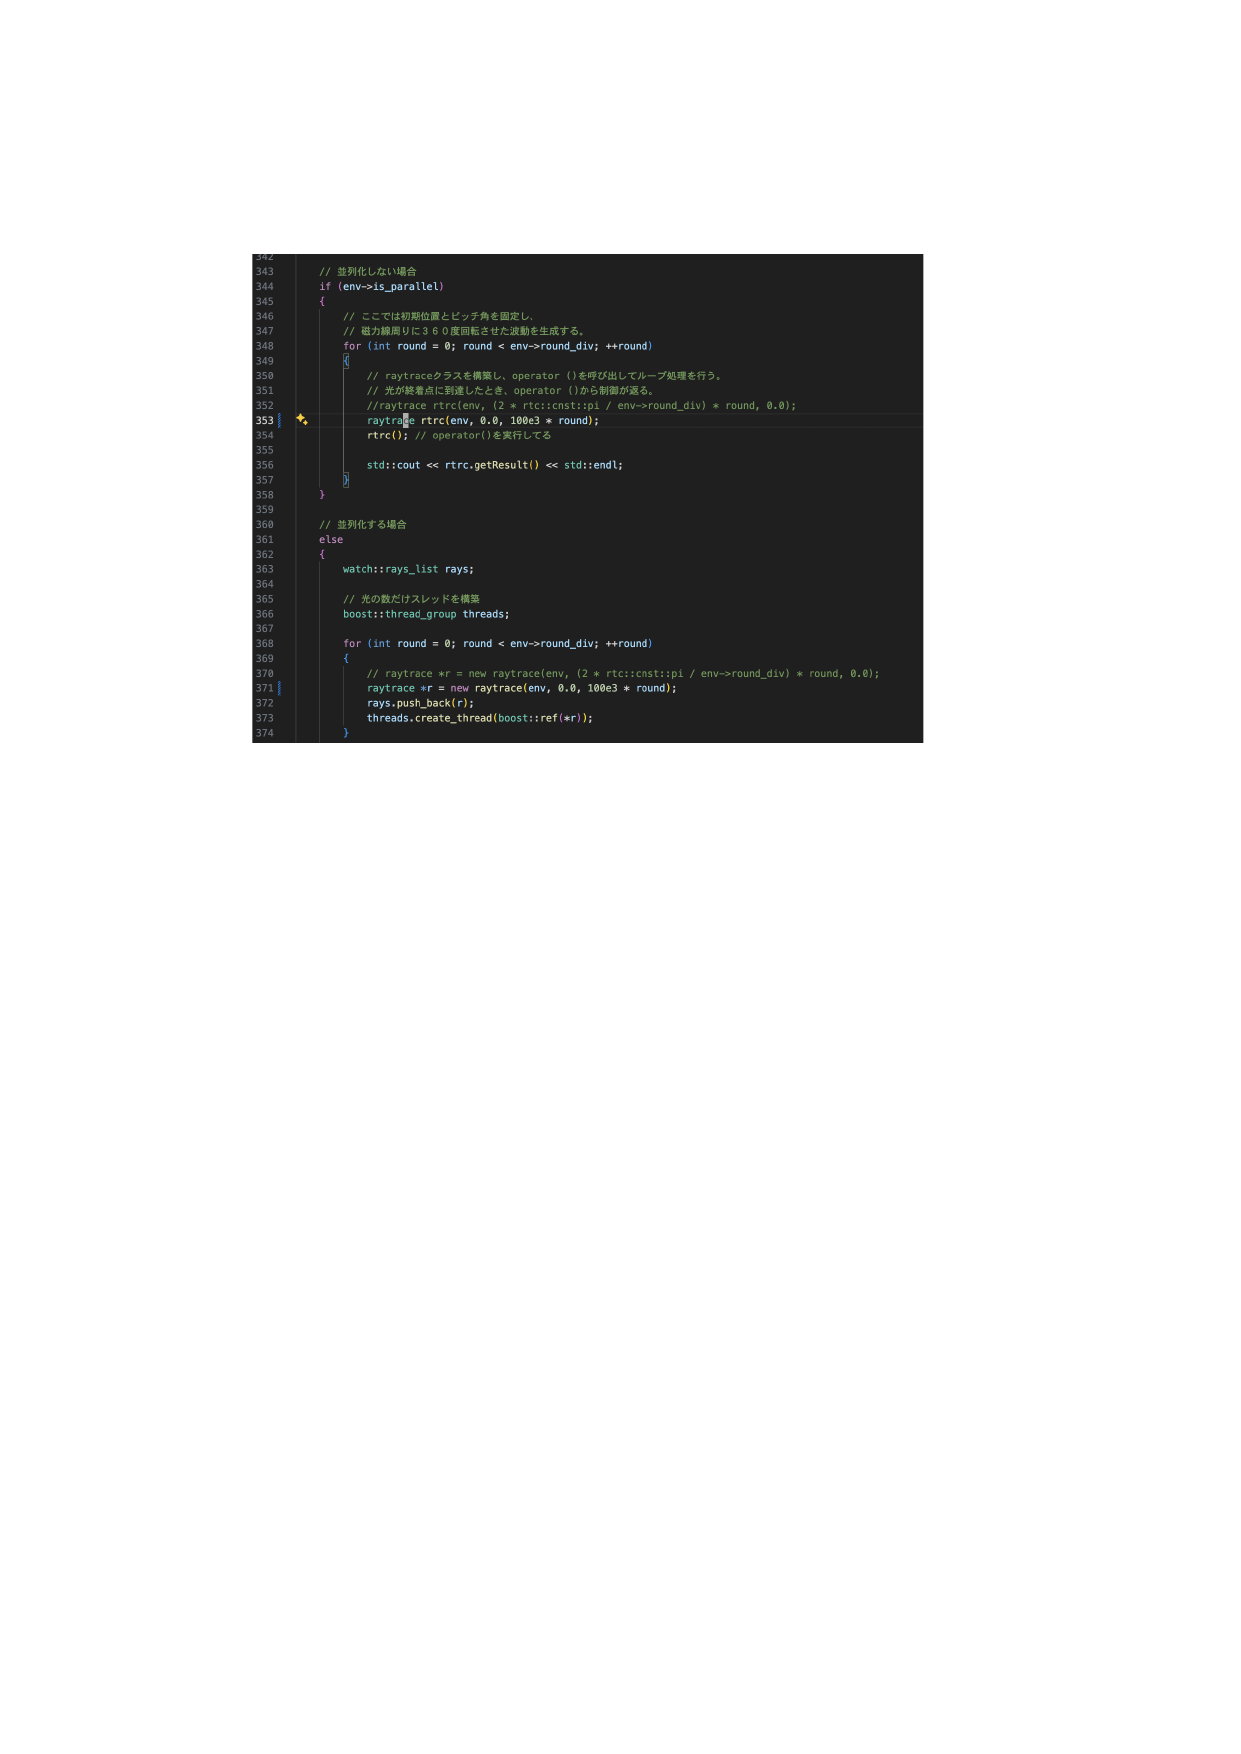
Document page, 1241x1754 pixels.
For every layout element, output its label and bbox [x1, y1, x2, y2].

picture [252, 254, 924, 743]
list [215, 217, 1063, 779]
